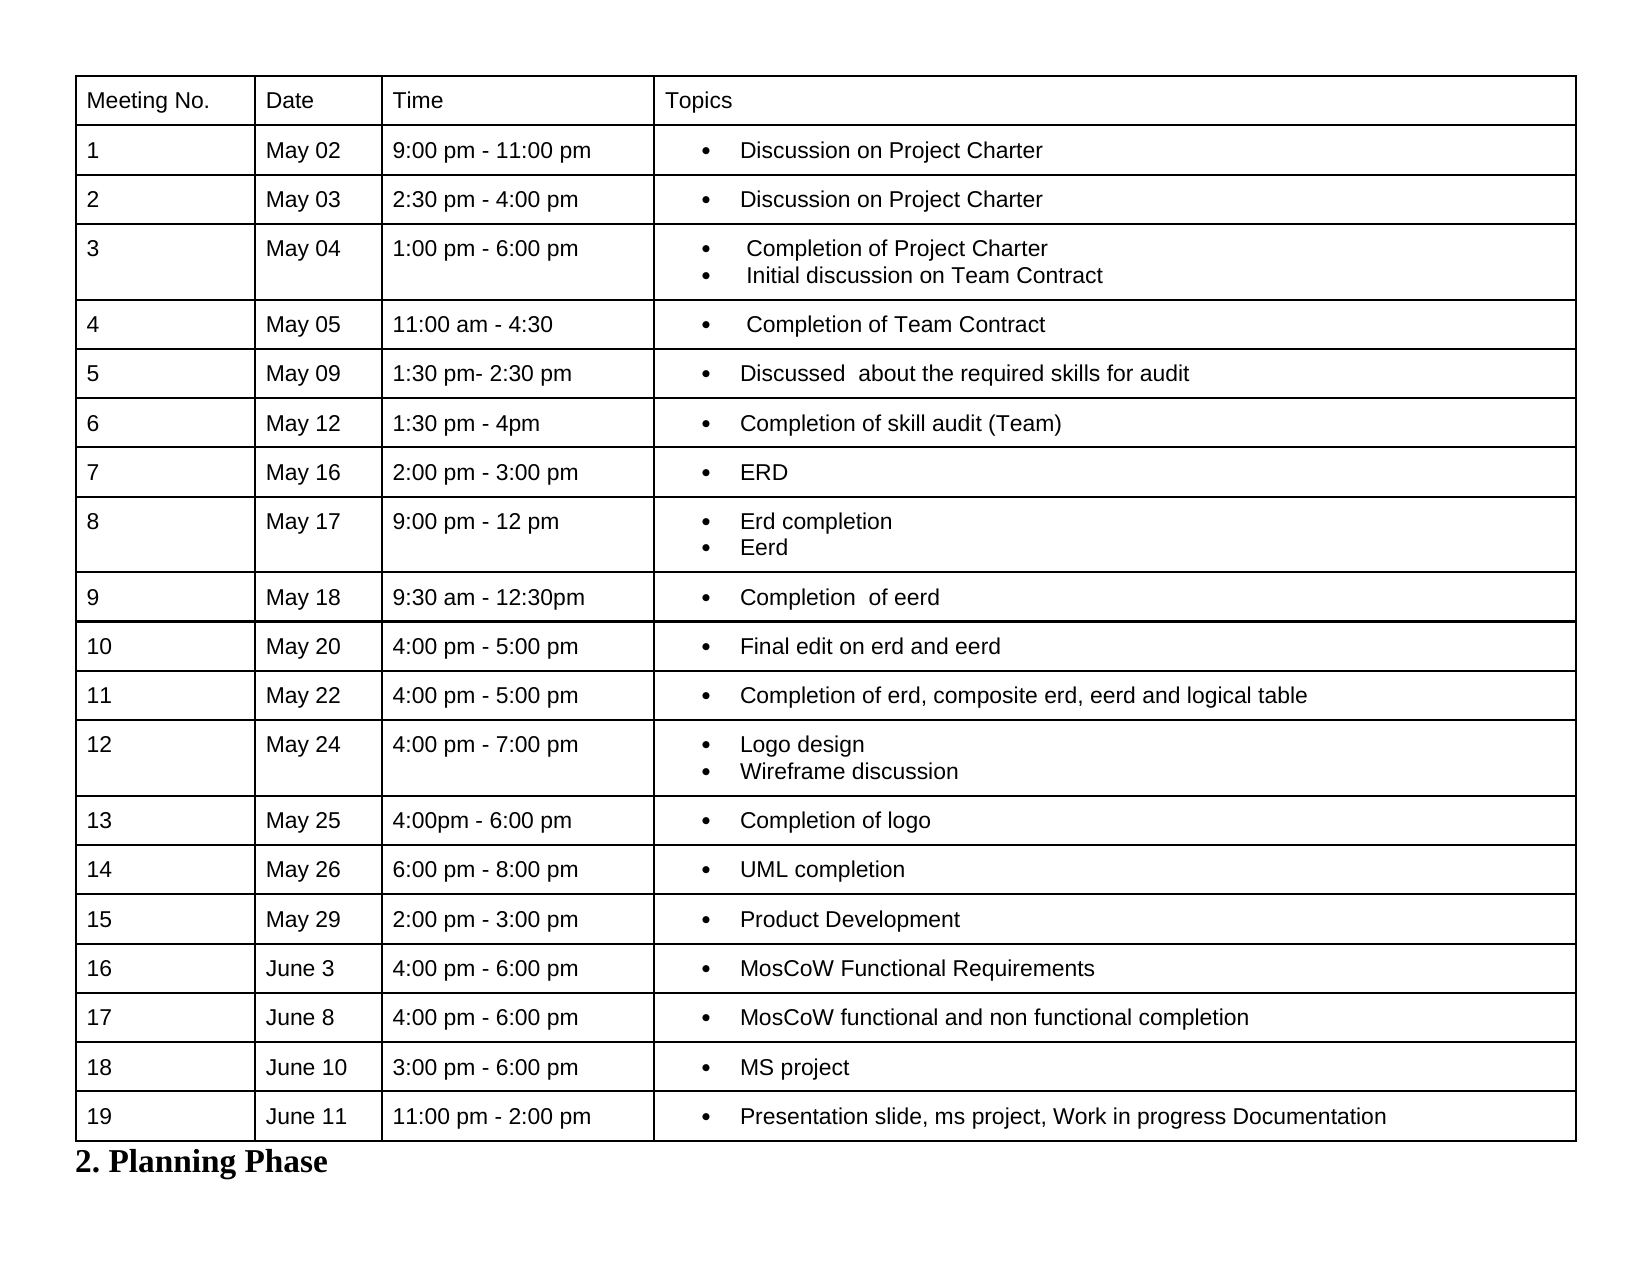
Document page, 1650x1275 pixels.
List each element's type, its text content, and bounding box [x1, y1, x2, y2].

table_cell 10 [77, 623, 254, 670]
table_cell 1:30 pm- 2:30 pm [383, 350, 653, 397]
table_cell May 24 [256, 721, 381, 794]
table_cell 13 [77, 797, 254, 844]
table_cell 6:00 pm - 8:00 pm [383, 846, 653, 893]
table_cell Final edit on erd and eerd [655, 623, 1575, 670]
table_cell June 8 [256, 994, 381, 1041]
table_cell May 29 [256, 895, 381, 942]
table_cell 4:00 pm - 7:00 pm [383, 721, 653, 794]
table_cell 4 [77, 301, 254, 348]
table_cell UML completion [655, 846, 1575, 893]
table_cell 12 [77, 721, 254, 794]
table_cell May 22 [256, 672, 381, 719]
table_cell 2 [77, 176, 254, 223]
table_cell 2:30 pm - 4:00 pm [383, 176, 653, 223]
table_cell 8 [77, 498, 254, 571]
text 2. Planning Phase [75, 1142, 1575, 1180]
table_cell June 3 [256, 945, 381, 992]
table_cell 4:00 pm - 5:00 pm [383, 672, 653, 719]
table_cell May 17 [256, 498, 381, 571]
table_cell 1:30 pm - 4pm [383, 399, 653, 446]
table_header Date [256, 77, 381, 124]
table_cell 2:00 pm - 3:00 pm [383, 895, 653, 942]
table_header Time [383, 77, 653, 124]
table_cell Logo design Wireframe discussion [655, 721, 1575, 794]
table_cell Completion of Project Charter Initial discussion on Team Contract [655, 225, 1575, 298]
table_cell 1:00 pm - 6:00 pm [383, 225, 653, 298]
table_cell 11:00 pm - 2:00 pm [383, 1092, 653, 1139]
table_header Meeting No. [77, 77, 254, 124]
table_cell 9 [77, 573, 254, 620]
table_cell May 25 [256, 797, 381, 844]
table_header Topics [655, 77, 1575, 124]
table_cell June 11 [256, 1092, 381, 1139]
table_cell May 26 [256, 846, 381, 893]
table_cell 6 [77, 399, 254, 446]
table_cell 4:00 pm - 5:00 pm [383, 623, 653, 670]
table_cell 3 [77, 225, 254, 298]
table_cell Presentation slide, ms project, Work in progress Documentation [655, 1092, 1575, 1139]
table_cell MS project [655, 1043, 1575, 1090]
table_cell ERD [655, 448, 1575, 496]
table_cell 16 [77, 945, 254, 992]
table_cell 3:00 pm - 6:00 pm [383, 1043, 653, 1090]
table_cell May 12 [256, 399, 381, 446]
table_cell Discussion on Project Charter [655, 126, 1575, 173]
table_cell May 20 [256, 623, 381, 670]
table_cell Discussion on Project Charter [655, 176, 1575, 223]
table_cell May 09 [256, 350, 381, 397]
table_cell May 05 [256, 301, 381, 348]
table_cell Completion of logo [655, 797, 1575, 844]
table_cell Completion of skill audit (Team) [655, 399, 1575, 446]
table_cell 9:00 pm - 12 pm [383, 498, 653, 571]
table_cell June 10 [256, 1043, 381, 1090]
table_cell 9:00 pm - 11:00 pm [383, 126, 653, 173]
table_cell 9:30 am - 12:30pm [383, 573, 653, 620]
table_cell 11 [77, 672, 254, 719]
table_cell Discussed about the required skills for audit [655, 350, 1575, 397]
table_cell Erd completion Eerd [655, 498, 1575, 571]
table_cell May 04 [256, 225, 381, 298]
table_cell 14 [77, 846, 254, 893]
table_cell 2:00 pm - 3:00 pm [383, 448, 653, 496]
table_cell MosCoW Functional Requirements [655, 945, 1575, 992]
table_cell 4:00 pm - 6:00 pm [383, 994, 653, 1041]
table_cell Completion of erd, composite erd, eerd and logical table [655, 672, 1575, 719]
table_cell Completion of Team Contract [655, 301, 1575, 348]
table_cell 11:00 am - 4:30 [383, 301, 653, 348]
table_cell May 16 [256, 448, 381, 496]
table_cell May 02 [256, 126, 381, 173]
table_cell 17 [77, 994, 254, 1041]
table_cell 18 [77, 1043, 254, 1090]
table_cell 4:00 pm - 6:00 pm [383, 945, 653, 992]
table_cell 7 [77, 448, 254, 496]
table_cell MosCoW functional and non functional completion [655, 994, 1575, 1041]
table_cell Completion of eerd [655, 573, 1575, 620]
table_cell Product Development [655, 895, 1575, 942]
table_cell May 03 [256, 176, 381, 223]
table_cell 19 [77, 1092, 254, 1139]
table_cell 4:00pm - 6:00 pm [383, 797, 653, 844]
table_cell 1 [77, 126, 254, 173]
table_cell 5 [77, 350, 254, 397]
table_cell 15 [77, 895, 254, 942]
table_cell May 18 [256, 573, 381, 620]
